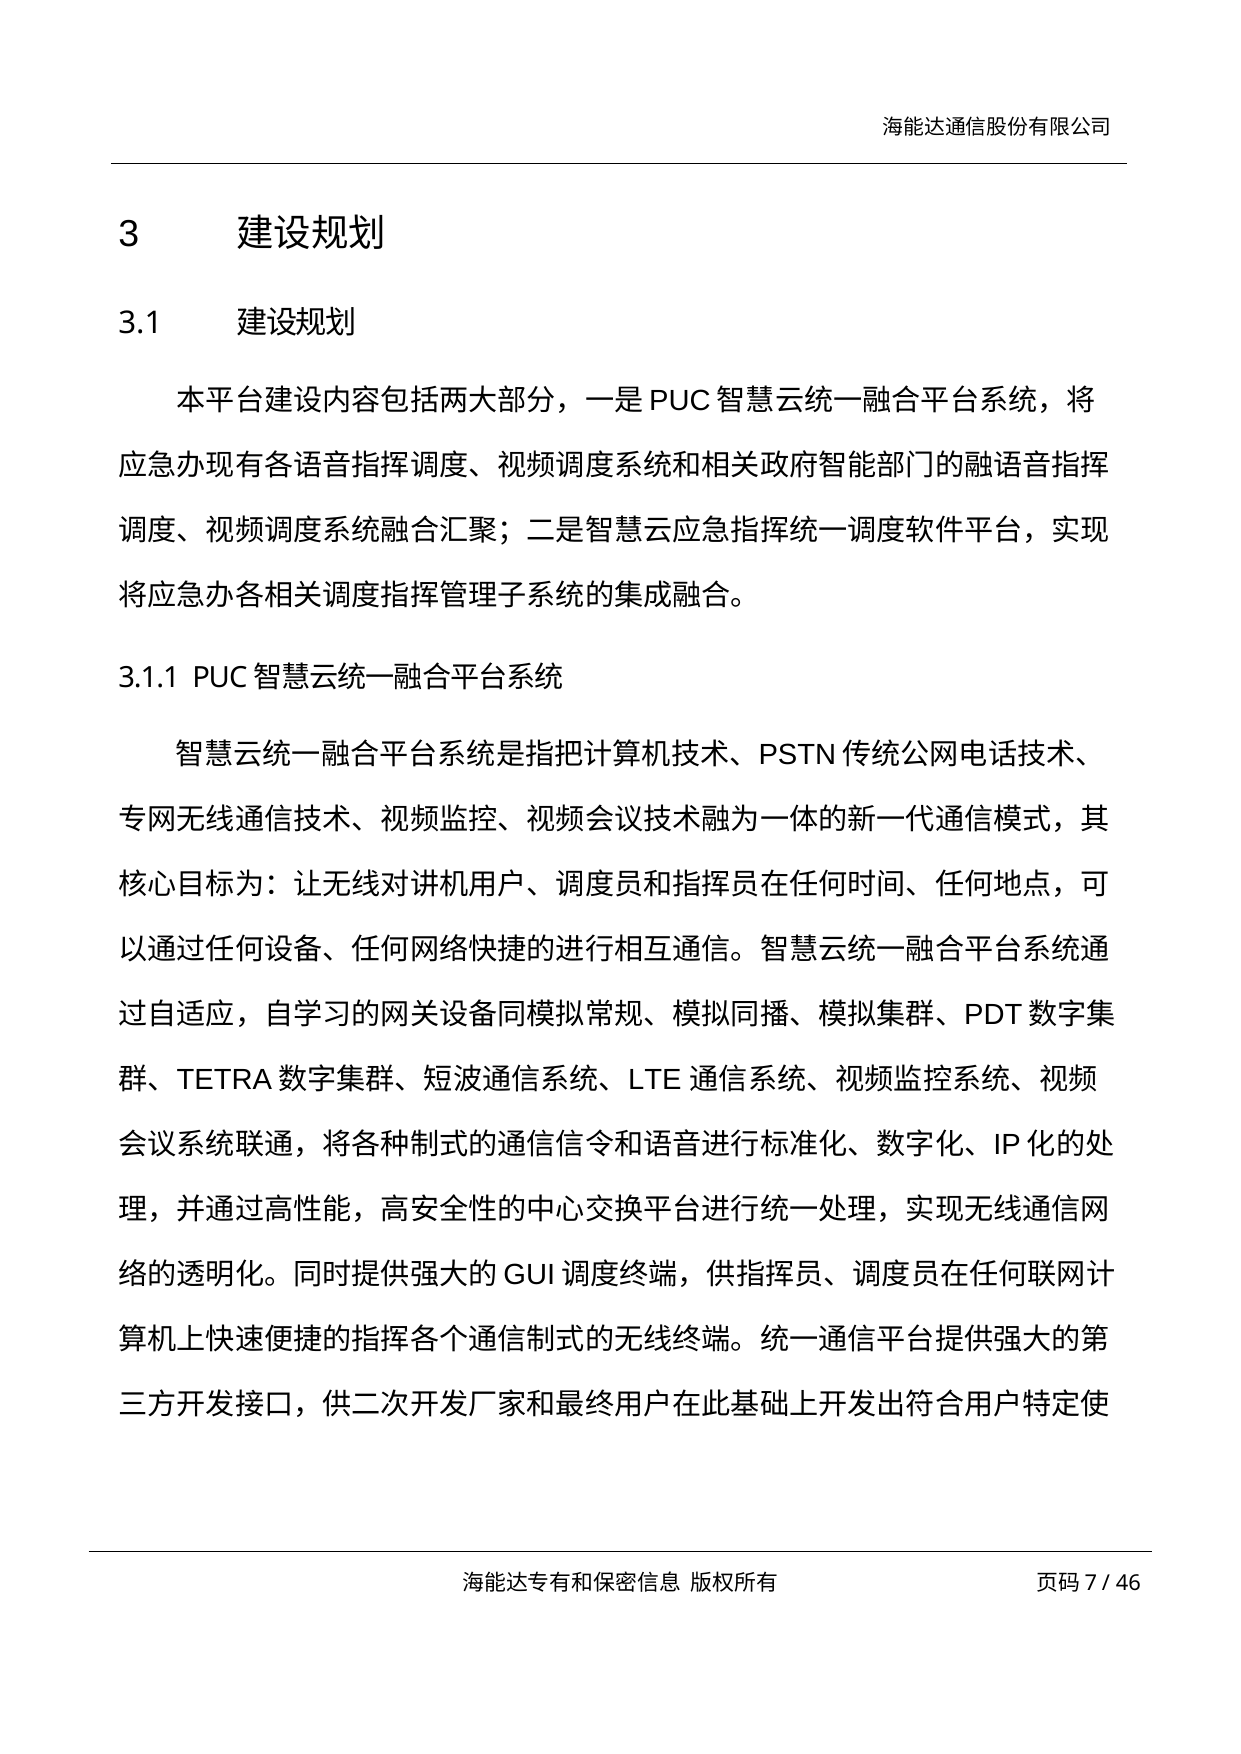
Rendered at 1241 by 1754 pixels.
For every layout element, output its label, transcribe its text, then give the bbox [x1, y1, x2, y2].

text 本平台建设内容包括两大部分，一是PUC智慧云统一融合平台系统，将应急办现有各语音指挥调度、视频调度系统和相关政府智能部门的融语音指挥调度、视频调度系统融合汇聚；二是智慧云应急指挥统一调度软件平台，实现将应急办各相关调度指挥管理子系统的集成融合。 [118, 365, 1122, 625]
subtitle PUC智慧云统一融合平台系统 [118, 642, 1122, 707]
subtitle 建设规划 [118, 198, 1122, 263]
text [118, 719, 1122, 1434]
subtitle 建设规划 [118, 288, 1122, 353]
